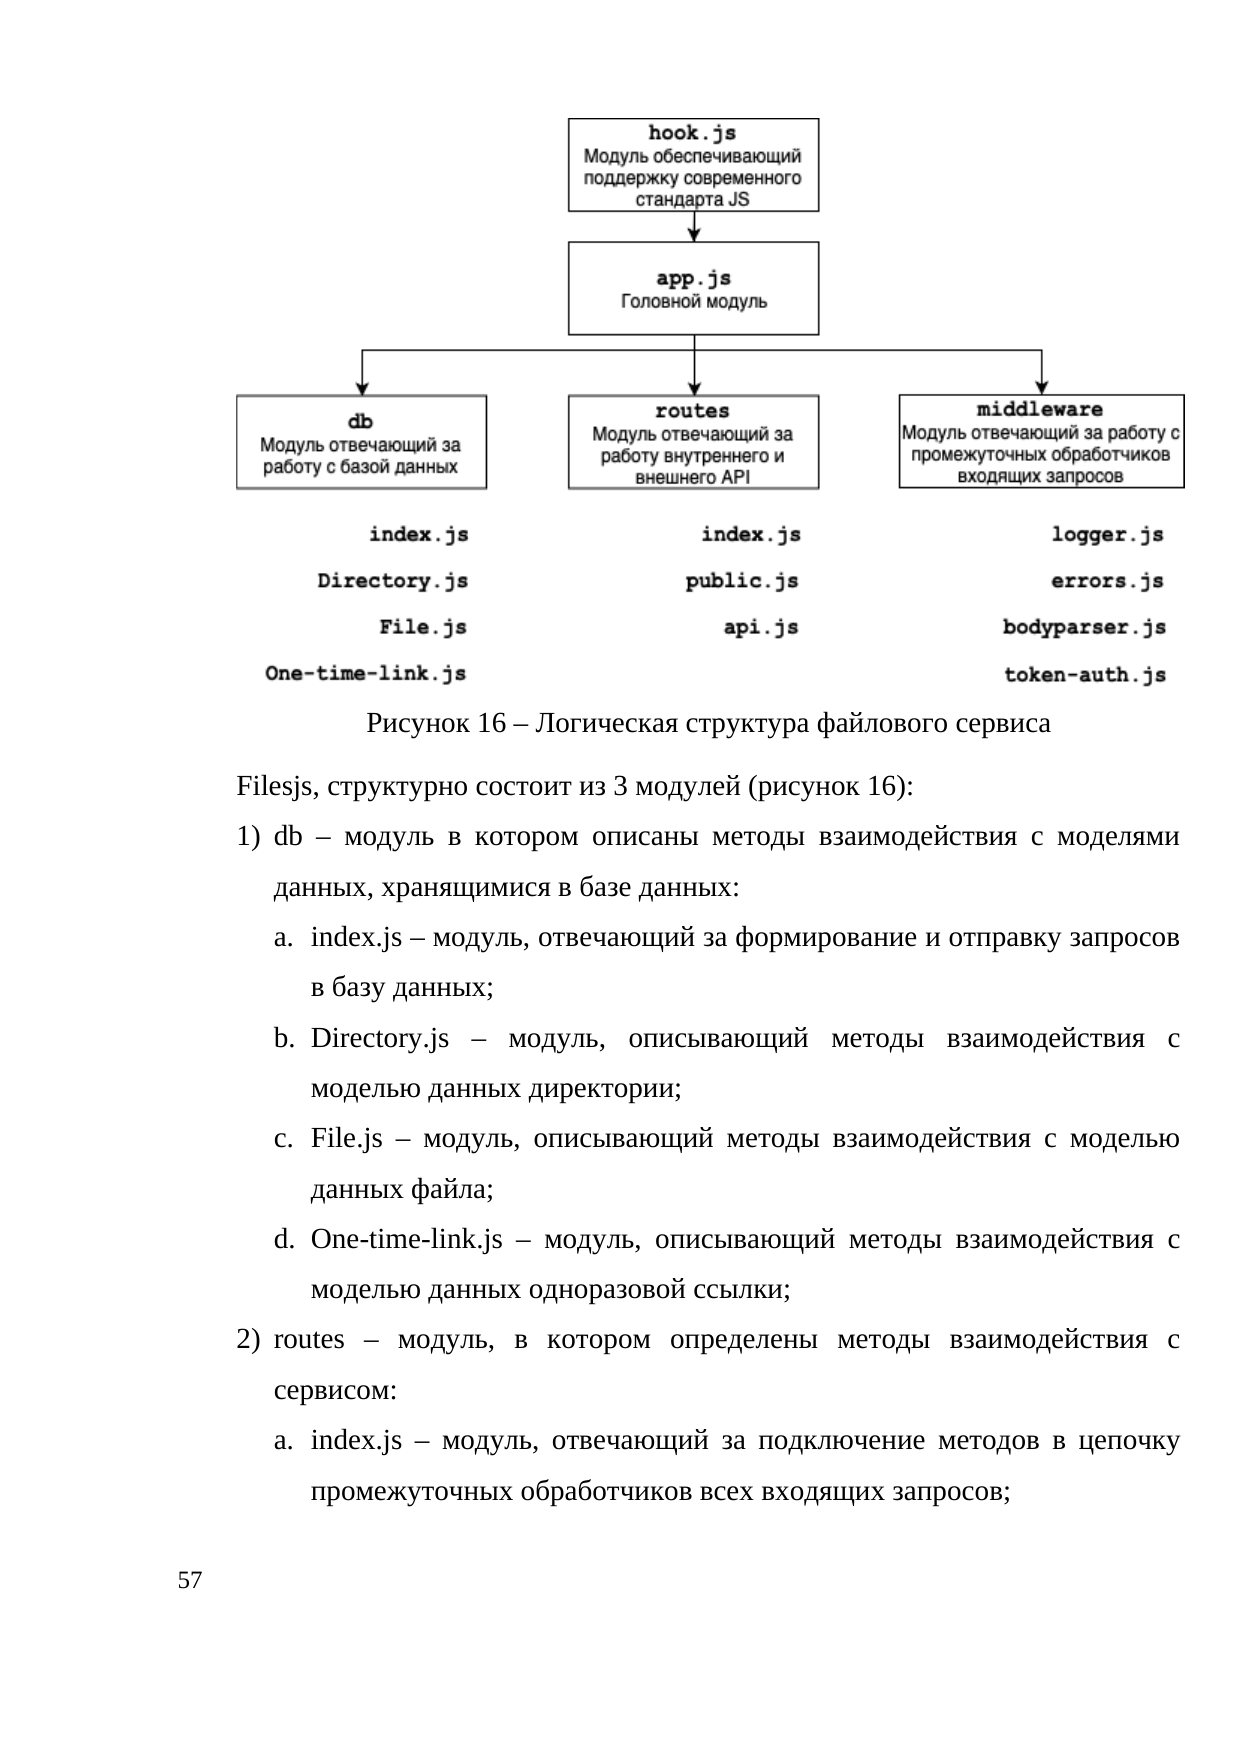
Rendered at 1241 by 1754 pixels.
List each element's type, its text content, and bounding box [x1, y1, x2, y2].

list Directory.js – модуль, описывающий методы взаимодействия с моделью данных директории; [273, 1020, 1181, 1104]
list index.js – модуль, отвечающий за формирование и отправку запросов в базу данных; [273, 919, 1181, 1003]
list routes – модуль, в котором определены методы взаимодействия с сервисом: [236, 1322, 1181, 1406]
text Filesjs, структурно состоит из 3 модулей (рисунок 16): [177, 768, 1181, 802]
picture [236, 118, 1185, 691]
text Рисунок 16 – Логическая структура файлового сервиса [177, 705, 1181, 739]
list index.js – модуль, отвечающий за подключение методов в цепочку промежуточных обработчиков всех входящих запросов; [273, 1422, 1181, 1506]
list File.js – модуль, описывающий методы взаимодействия с моделью данных файла; [273, 1120, 1181, 1204]
list db – модуль в котором описаны методы взаимодействия с моделями данных, хранящимися в базе данных: [236, 818, 1181, 902]
list One-time-link.js – модуль, описывающий методы взаимодействия с моделью данных одноразовой ссылки; [273, 1221, 1181, 1305]
